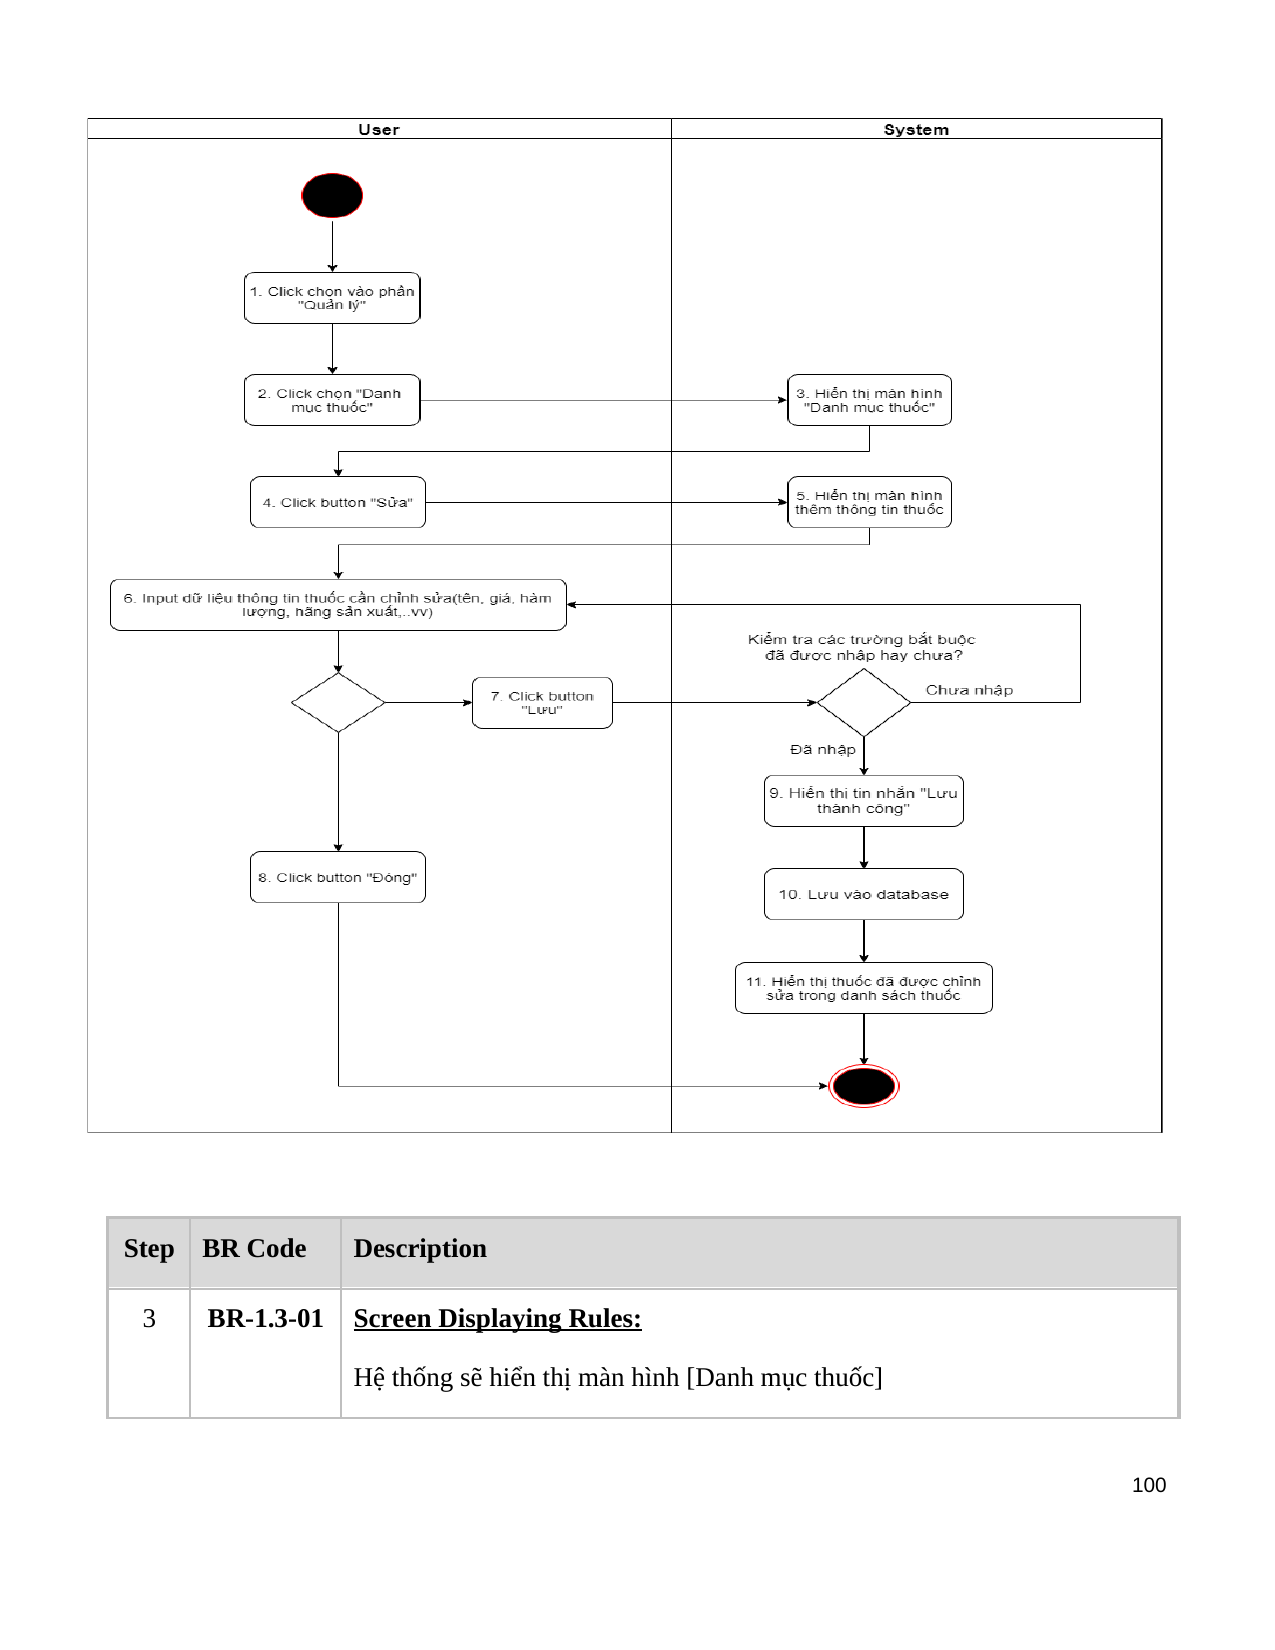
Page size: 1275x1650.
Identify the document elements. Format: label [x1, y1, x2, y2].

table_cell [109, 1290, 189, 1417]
picture [87, 118, 1163, 1133]
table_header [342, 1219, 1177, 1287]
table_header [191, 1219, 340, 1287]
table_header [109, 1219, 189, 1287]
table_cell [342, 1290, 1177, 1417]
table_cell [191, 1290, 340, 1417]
